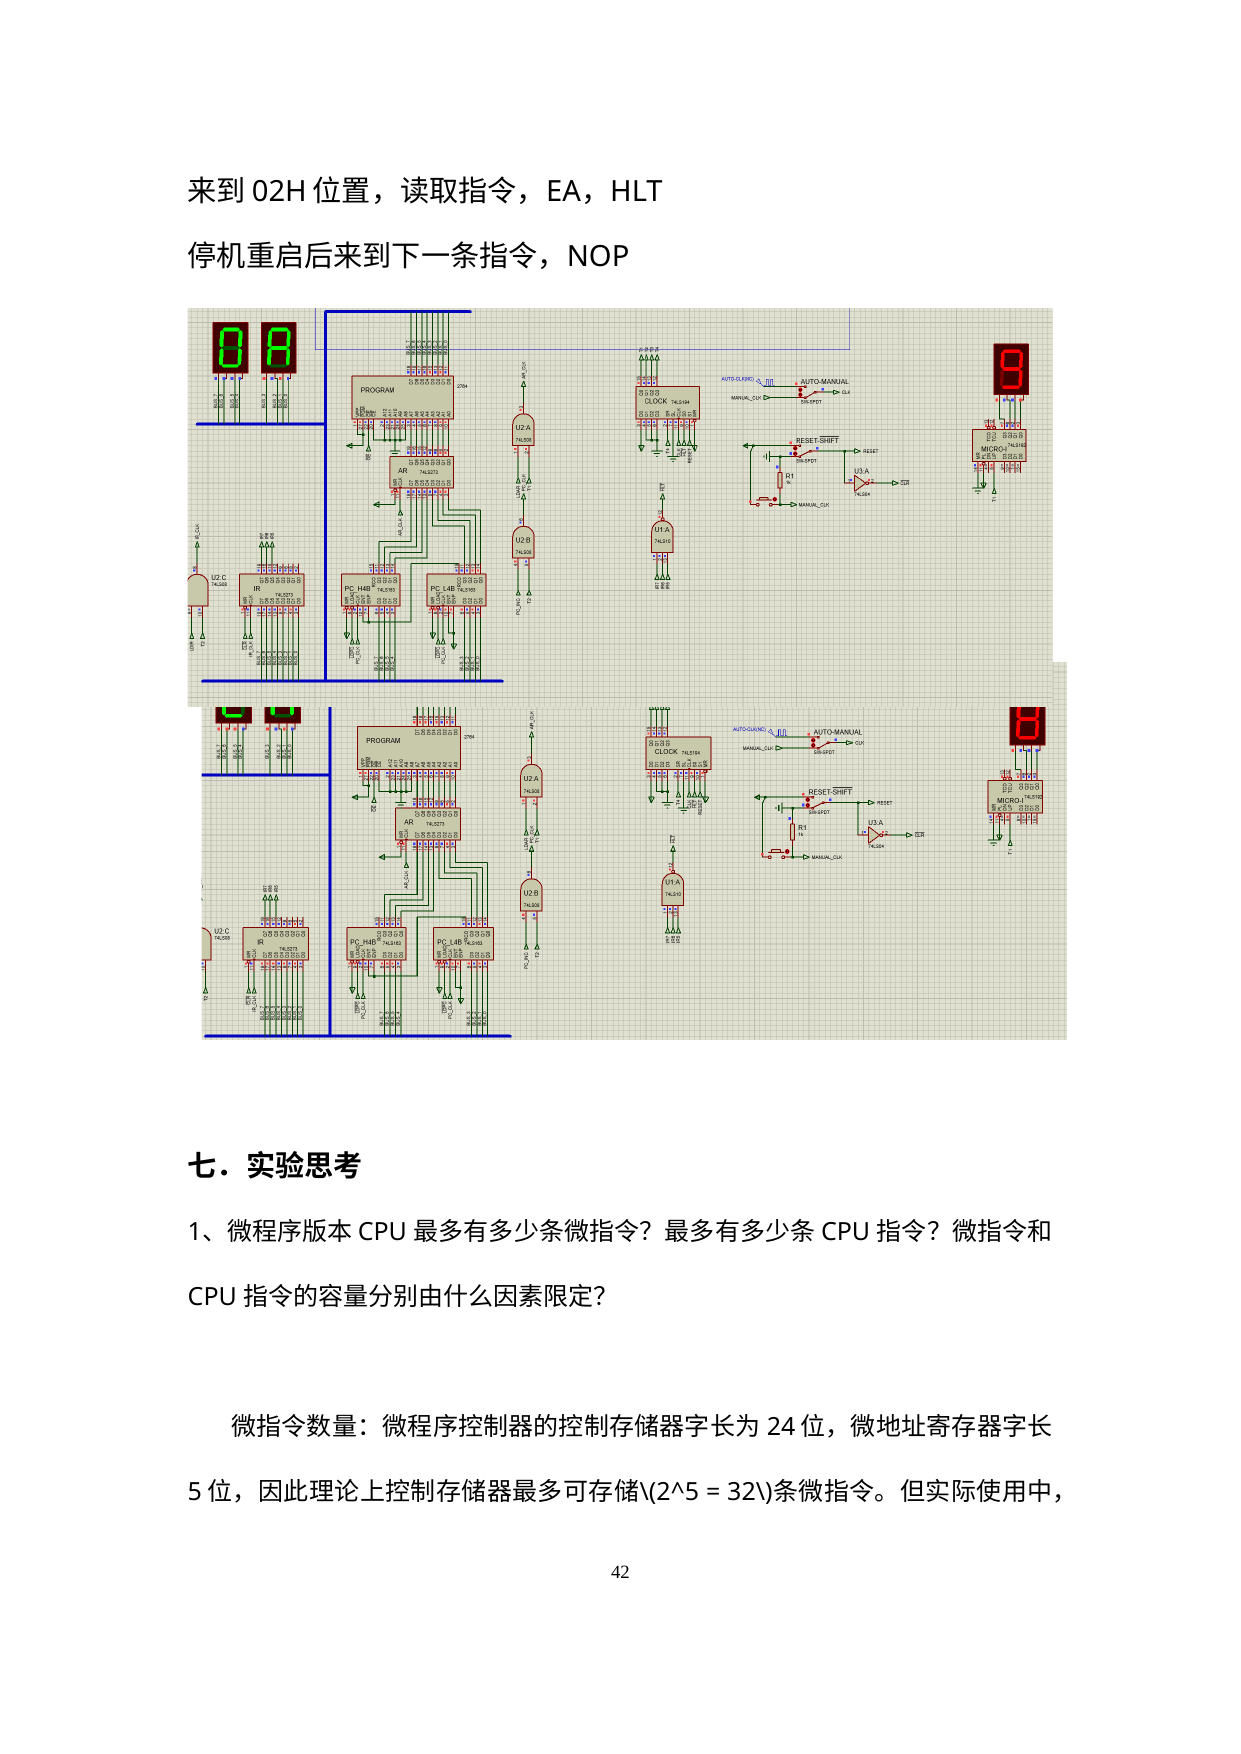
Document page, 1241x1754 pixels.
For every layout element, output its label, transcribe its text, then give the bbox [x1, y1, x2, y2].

text 停机重启后来到下一条指令，NOP [187, 222, 1053, 287]
text 七．实验思考 [187, 1132, 1053, 1197]
text 1、微程序版本CPU 最多有多少条微指令？最多有多少条CPU 指令？微指令和CPU 指令的容量分别由什么因素限定？ [187, 1197, 1053, 1327]
picture [187, 308, 1067, 1040]
text 来到02H位置，读取指令，EA，HLT [187, 157, 1053, 222]
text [187, 1392, 1053, 1522]
